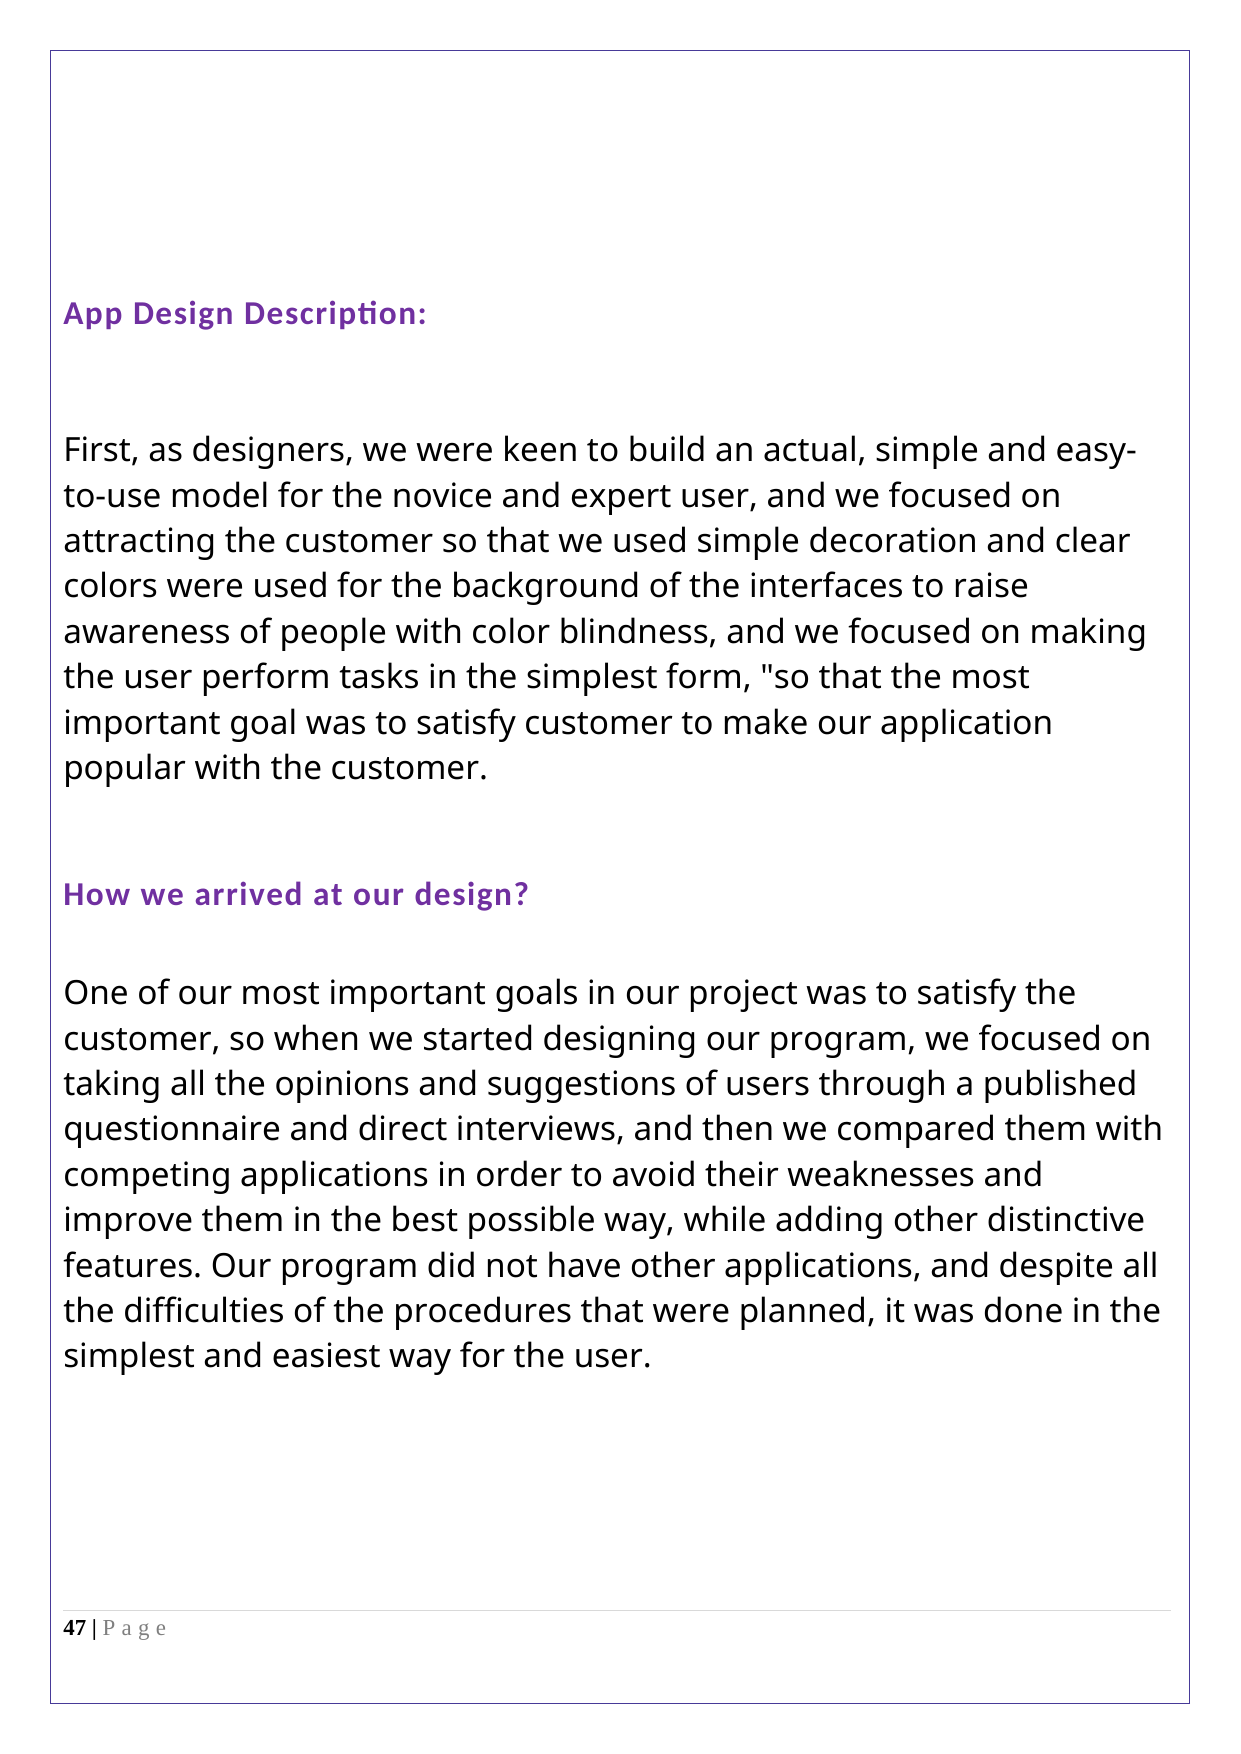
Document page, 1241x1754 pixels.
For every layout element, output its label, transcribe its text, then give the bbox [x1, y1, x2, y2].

subtitle How we arrived at our design? [63, 873, 1171, 914]
text First, as designers, we were keen to build an actual, simple and easy-to-use model for the novice and expert user, and we focused on attracting the customer so that we used simple decoration and clear colors were used for the background of the interfaces to raise awareness of people with color blindness, and we focused on making the user perform tasks in the simplest form, "so that the most important goal was to satisfy customer to make our application popular with the customer. [63, 426, 1171, 789]
subtitle App Design Description: [63, 292, 1171, 333]
text One of our most important goals in our project was to satisfy the customer, so when we started designing our program, we focused on taking all the opinions and suggestions of users through a published questionnaire and direct interviews, and then we compared them with competing applications in order to avoid their weaknesses and improve them in the best possible way, while adding other distinctive features. Our program did not have other applications, and despite all the difficulties of the procedures that were planned, it was done in the simplest and easiest way for the user. [63, 969, 1171, 1378]
